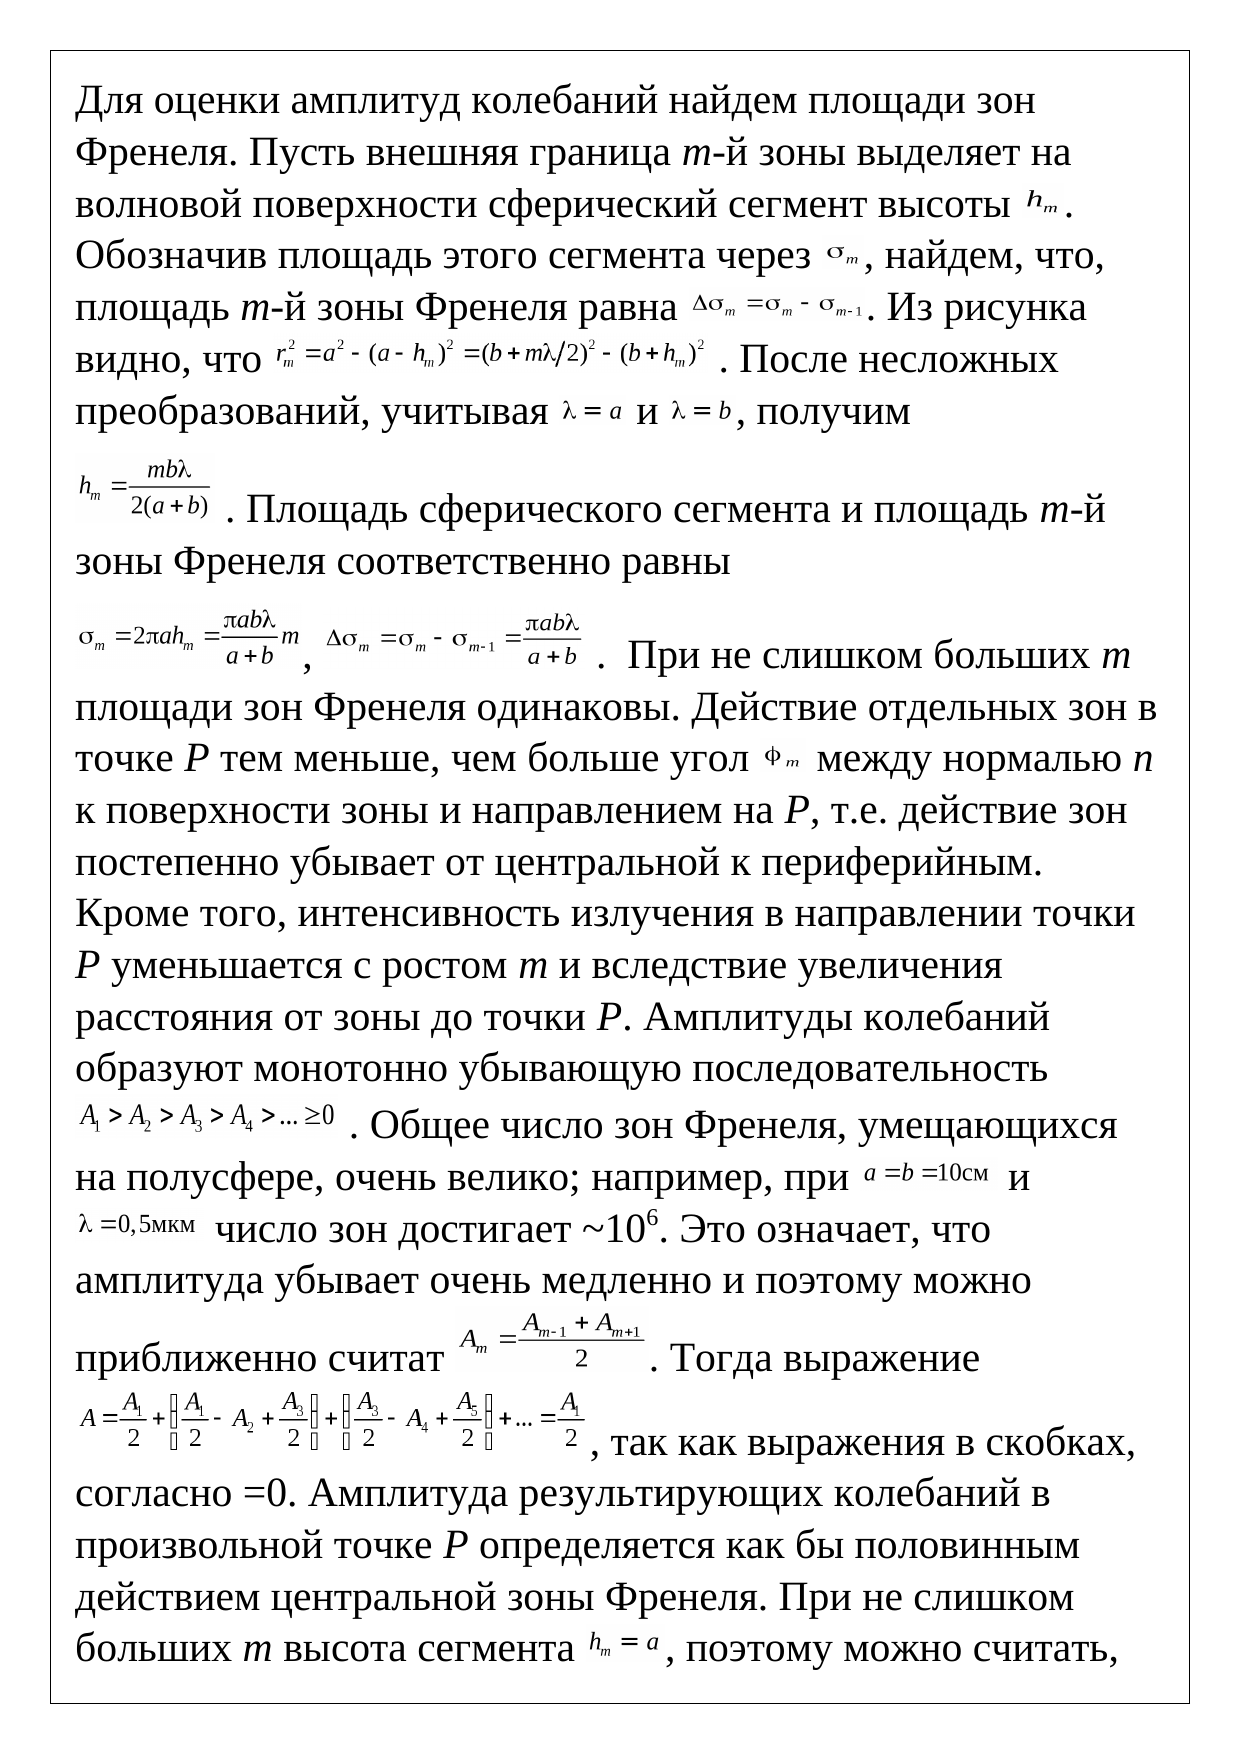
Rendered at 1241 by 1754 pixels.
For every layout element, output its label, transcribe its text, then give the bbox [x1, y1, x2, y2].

picture [822, 235, 864, 269]
text Для оценки амплитуд колебаний найдем площади зон Френеля. Пусть внешняя граница m-й зоны выделяет на волновой поверхности сферический сегмент высоты . Обозначив площадь этого сегмента через , найдем, что, площадь m-й зоны Френеля равна . Из рисунка видно, что . После несложных преобразований, учитывая и , получим [75, 75, 1165, 433]
picture [668, 395, 736, 425]
picture [75, 1382, 590, 1456]
picture [860, 1157, 998, 1191]
picture [760, 738, 806, 772]
picture [559, 395, 626, 425]
picture [75, 1094, 339, 1139]
picture [75, 1208, 205, 1243]
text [75, 604, 1165, 1671]
picture [75, 603, 303, 669]
picture [75, 453, 215, 523]
picture [1021, 183, 1064, 218]
picture [272, 333, 708, 373]
picture [455, 1306, 649, 1372]
picture [688, 287, 866, 321]
picture [585, 1624, 665, 1662]
picture [322, 607, 586, 669]
text . Площадь сферического сегмента и площадь m-й зоны Френеля соответственно равны [75, 454, 1165, 583]
